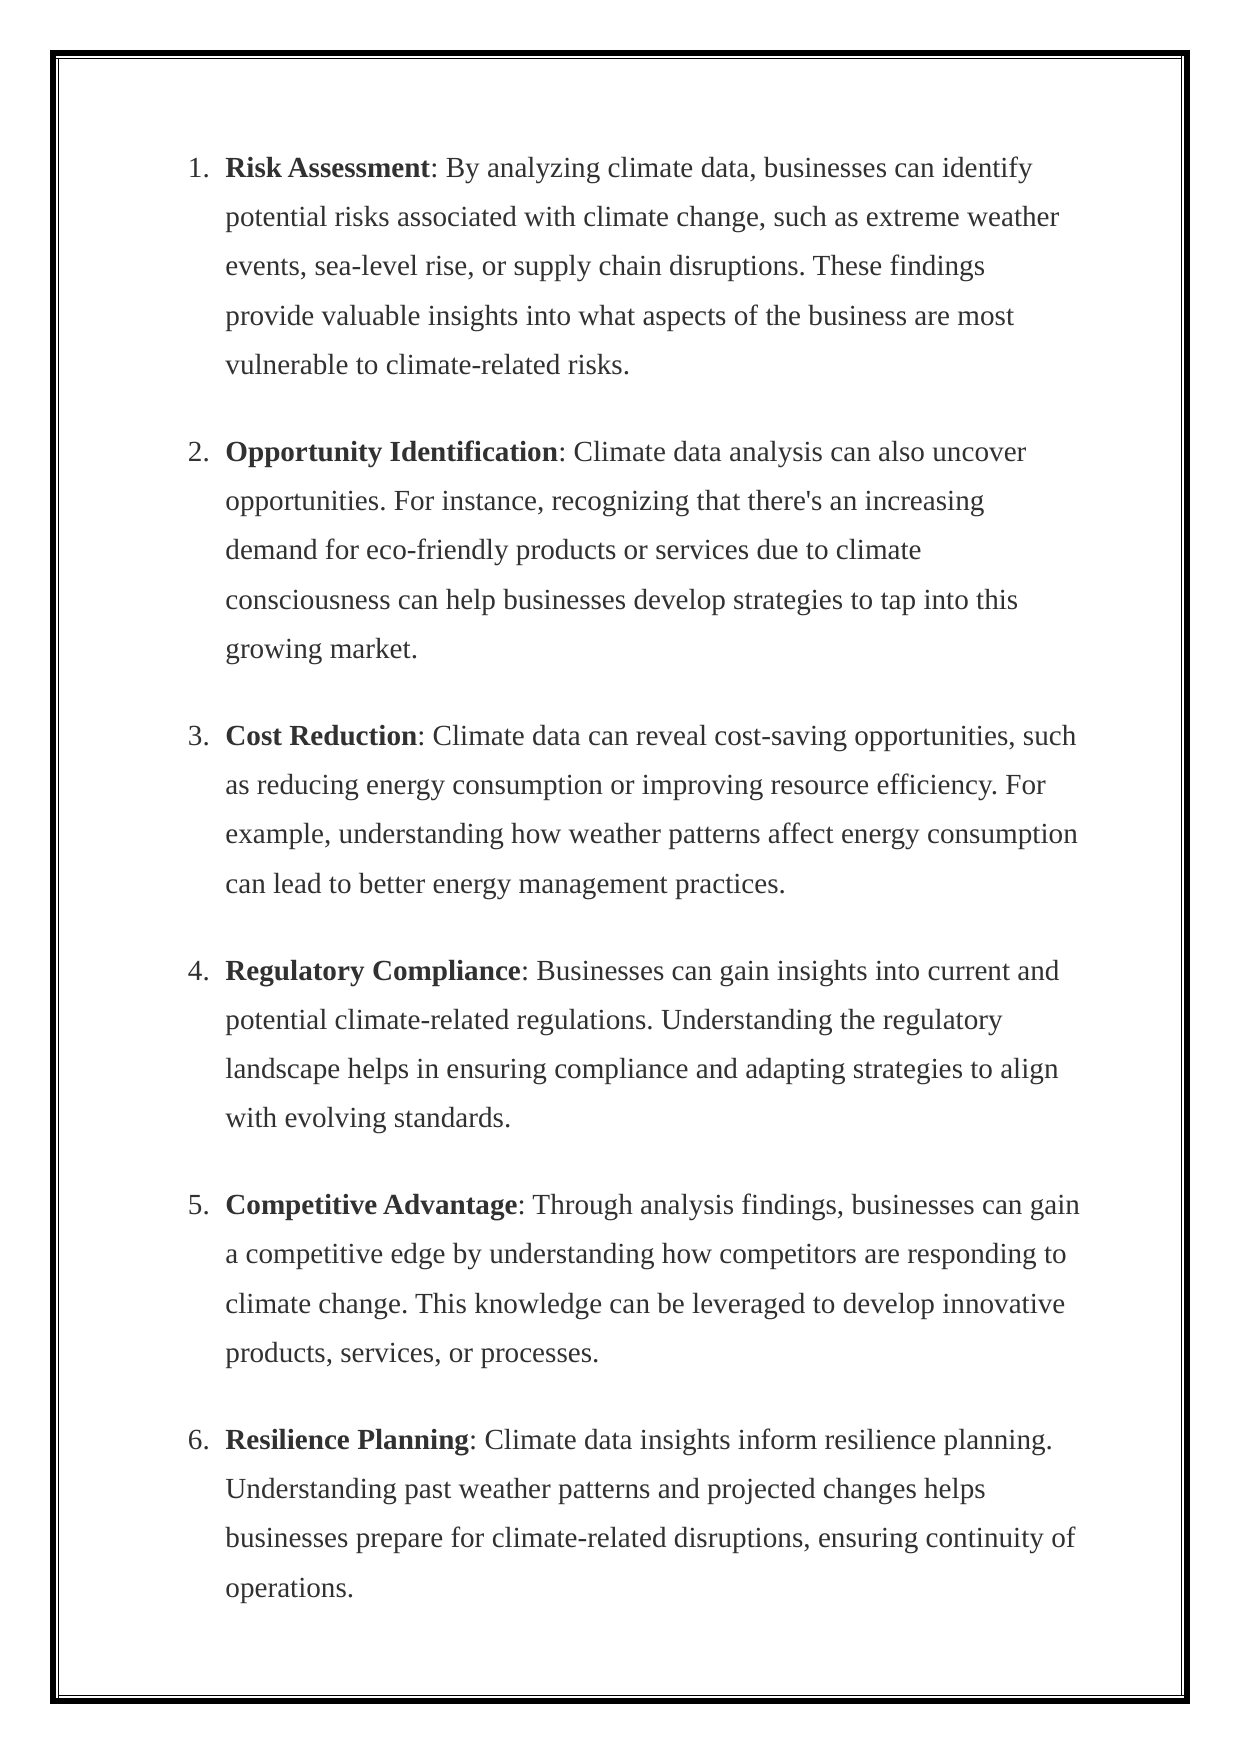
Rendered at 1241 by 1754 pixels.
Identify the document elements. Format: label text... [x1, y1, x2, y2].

list Competitive Advantage: Through analysis findings, businesses can gain a competitive edge by understanding how competitors are responding to climate change. This knowledge can be leveraged to develop innovative products, services, or processes. [188, 1187, 1080, 1369]
list Opportunity Identification: Climate data analysis can also uncover opportunities. For instance, recognizing that there's an increasing demand for eco-friendly products or services due to climate consciousness can help businesses develop strategies to tap into this growing market. [188, 434, 1080, 664]
list Resilience Planning: Climate data insights inform resilience planning. Understanding past weather patterns and projected changes helps businesses prepare for climate-related disruptions, ensuring continuity of operations. [188, 1422, 1080, 1603]
list Regulatory Compliance: Businesses can gain insights into current and potential climate-related regulations. Understanding the regulatory landscape helps in ensuring compliance and adapting strategies to align with evolving standards. [188, 953, 1080, 1134]
list Cost Reduction: Climate data can reveal cost-saving opportunities, such as reducing energy consumption or improving resource efficiency. For example, understanding how weather patterns affect energy consumption can lead to better energy management practices. [188, 718, 1080, 899]
list Risk Assessment: By analyzing climate data, businesses can identify potential risks associated with climate change, such as extreme weather events, sea-level rise, or supply chain disruptions. These findings provide valuable insights into what aspects of the business are most vulnerable to climate-related risks. [188, 150, 1080, 381]
